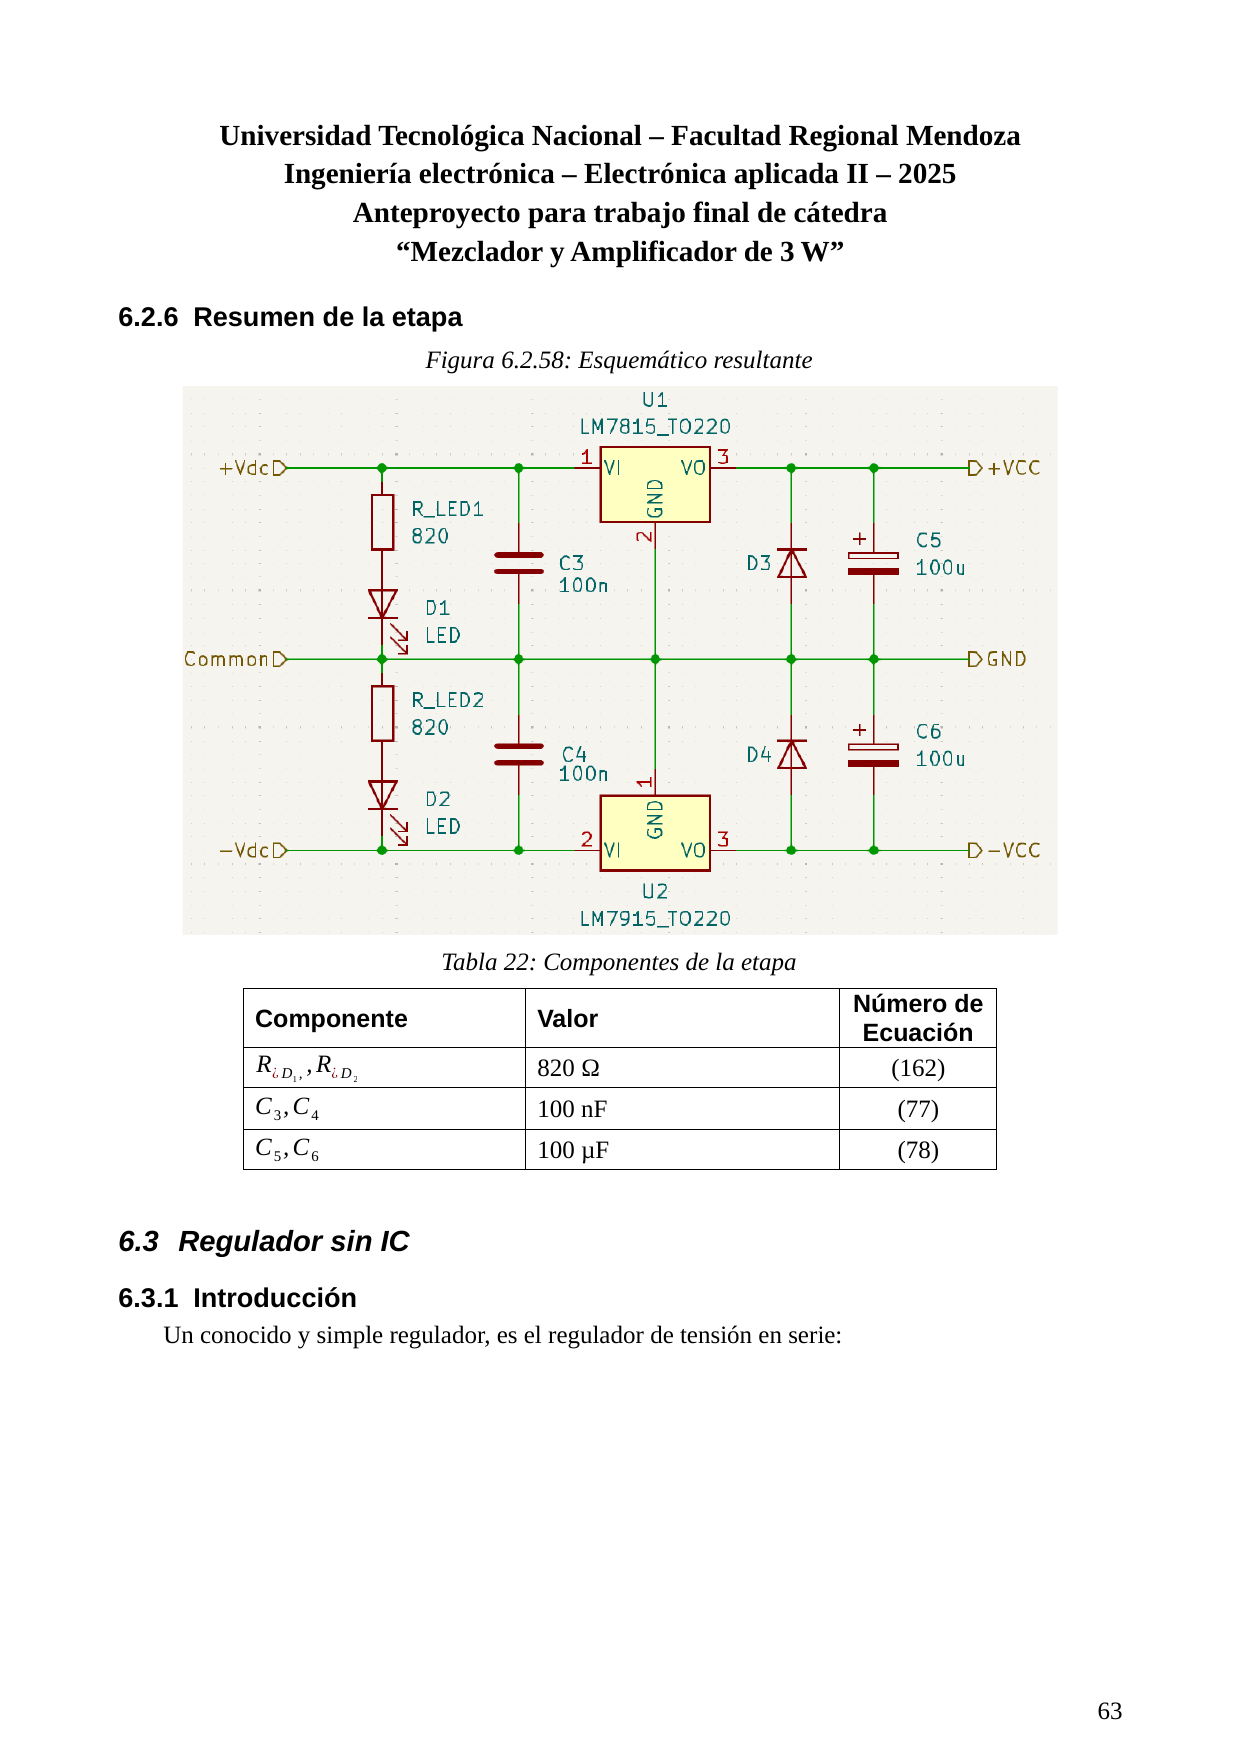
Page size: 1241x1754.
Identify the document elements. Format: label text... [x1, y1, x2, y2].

table_header Valor [526, 989, 839, 1047]
text Un conocido y simple regulador, es el regulador de tensión en serie: [163, 1320, 1122, 1348]
table_cell 100 µF [526, 1130, 839, 1169]
table_cell [244, 1130, 525, 1169]
subtitle Regulador sin IC [118, 1224, 1122, 1257]
table_cell [244, 1088, 525, 1129]
table_cell (77) [840, 1088, 996, 1129]
subtitle Introducción [118, 1282, 1122, 1313]
table_cell [244, 1048, 525, 1087]
table_cell (78) [840, 1130, 996, 1169]
table_cell 100 nF [526, 1088, 839, 1129]
table_header Componente [244, 989, 525, 1047]
table_cell (162) [840, 1048, 996, 1087]
table_cell 820 Ω [526, 1048, 839, 1087]
text Tabla 22: Componentes de la etapa [118, 947, 1122, 976]
picture [182, 386, 1058, 935]
table_header Número de Ecuación [840, 989, 996, 1047]
subtitle Resumen de la etapa [118, 301, 1122, 332]
